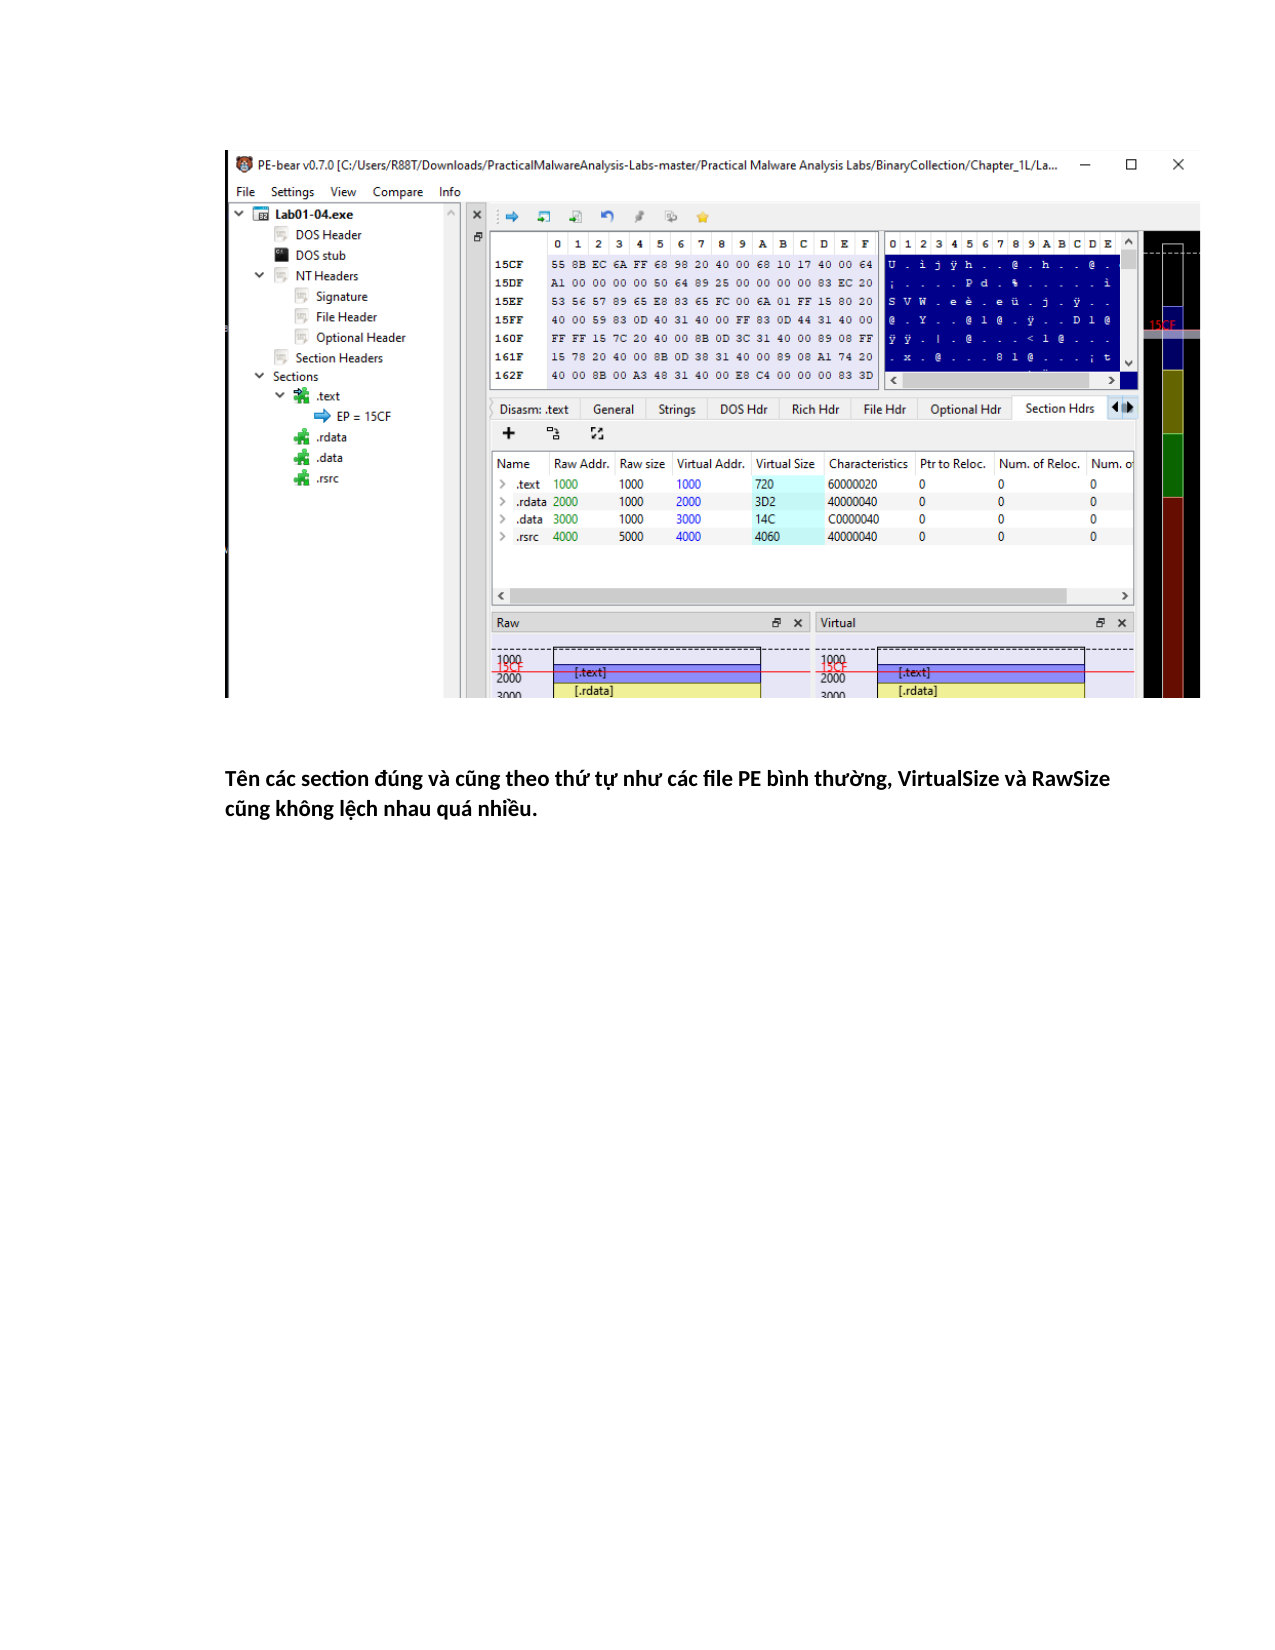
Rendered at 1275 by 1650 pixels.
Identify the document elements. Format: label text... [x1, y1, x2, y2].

text Tên các section đúng và cũng theo thứ tự như các file PE bình thường, VirtualSize và RawSize cũng không lệch nhau quá nhiều. [225, 764, 1125, 822]
picture [225, 150, 1200, 698]
